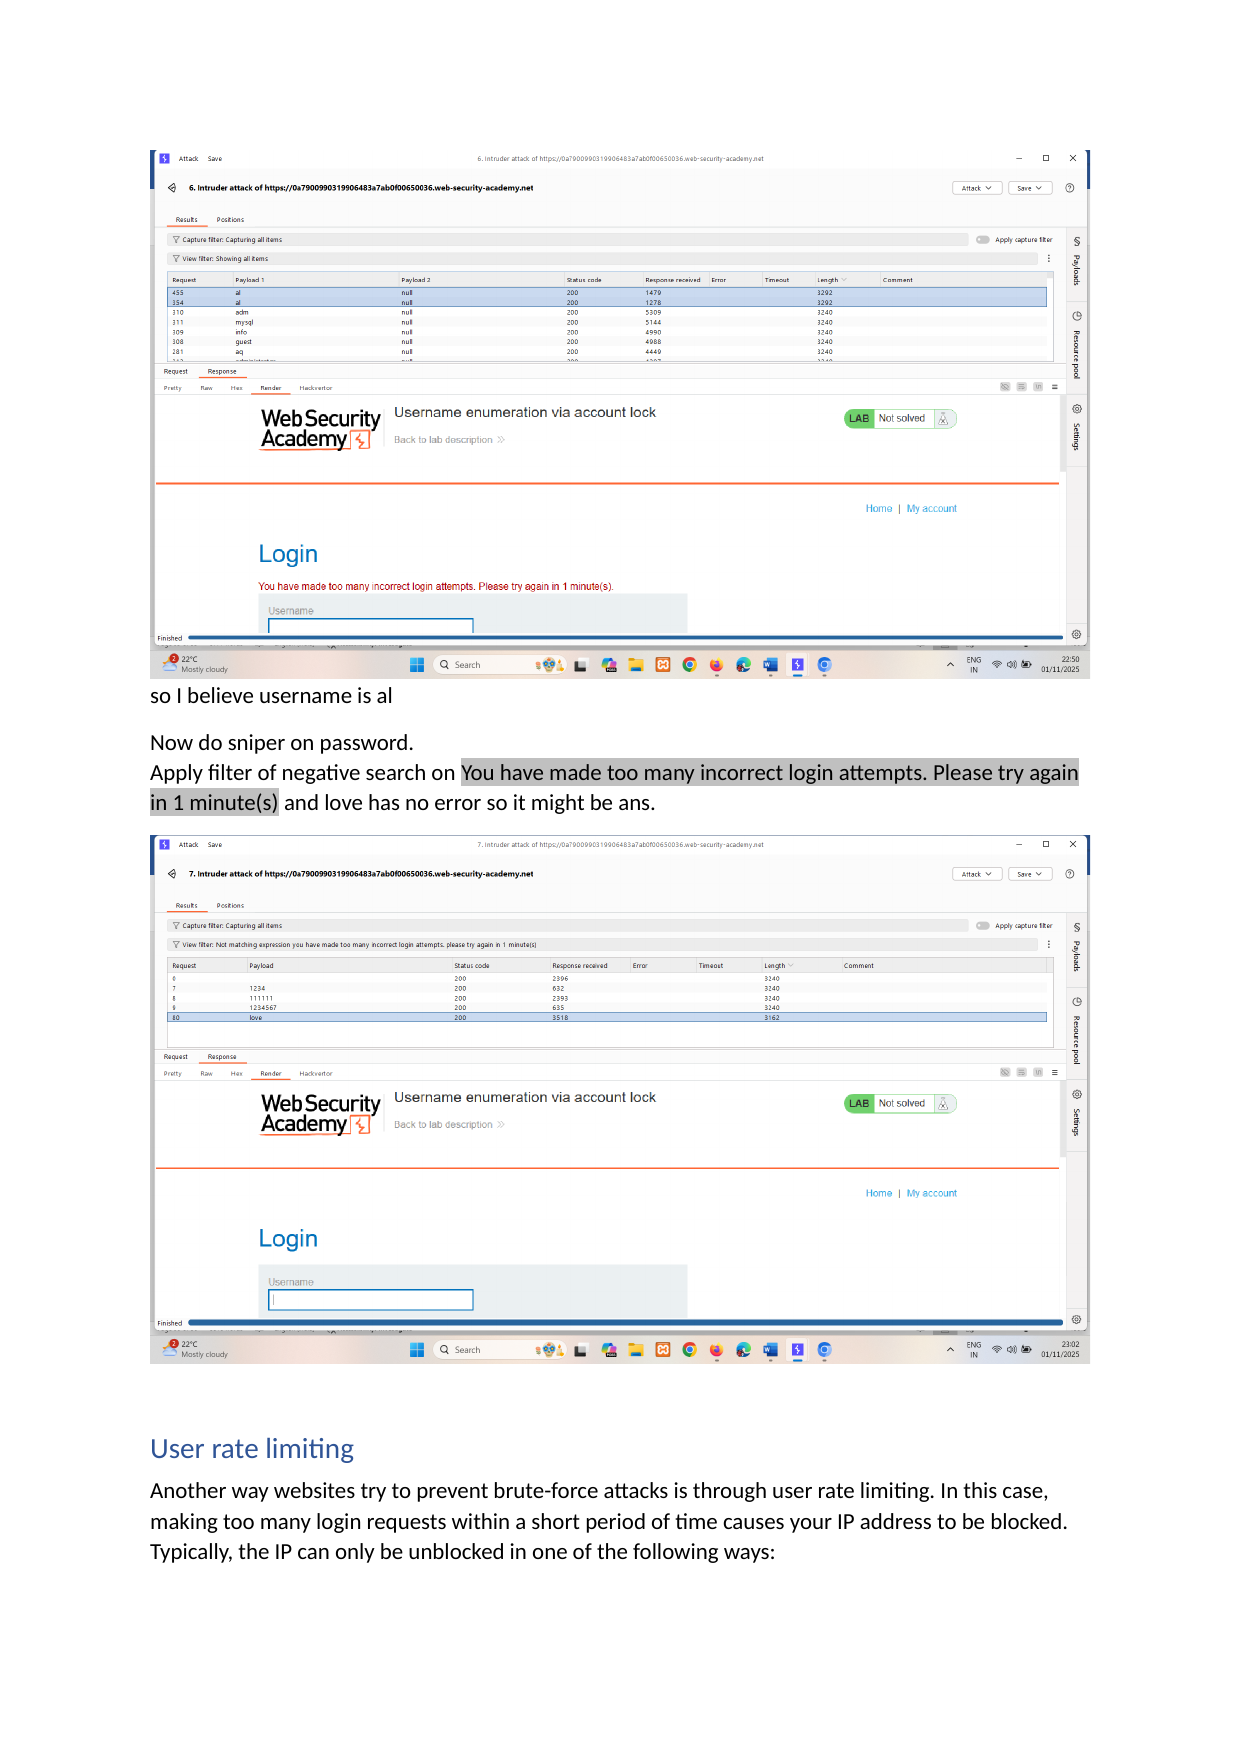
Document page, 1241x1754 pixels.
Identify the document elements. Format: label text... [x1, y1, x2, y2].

text so I believe username is al [150, 679, 1090, 709]
text Another way websites try to prevent brute-force attacks is through user rate limiting. In this case, making too many login requests within a short period of time causes your IP address to be blocked. Typically, the IP can only be unblocked in one of the following ways: [150, 1477, 1090, 1565]
text Now do sniper on password. Apply filter of negative search on You have made too many incorrect login attempts. Please try again in 1 minute(s) and love has no error so it might be ans. [150, 728, 1090, 816]
subtitle User rate limiting [150, 1430, 1090, 1465]
picture [150, 835, 1091, 1364]
picture [150, 150, 1091, 679]
